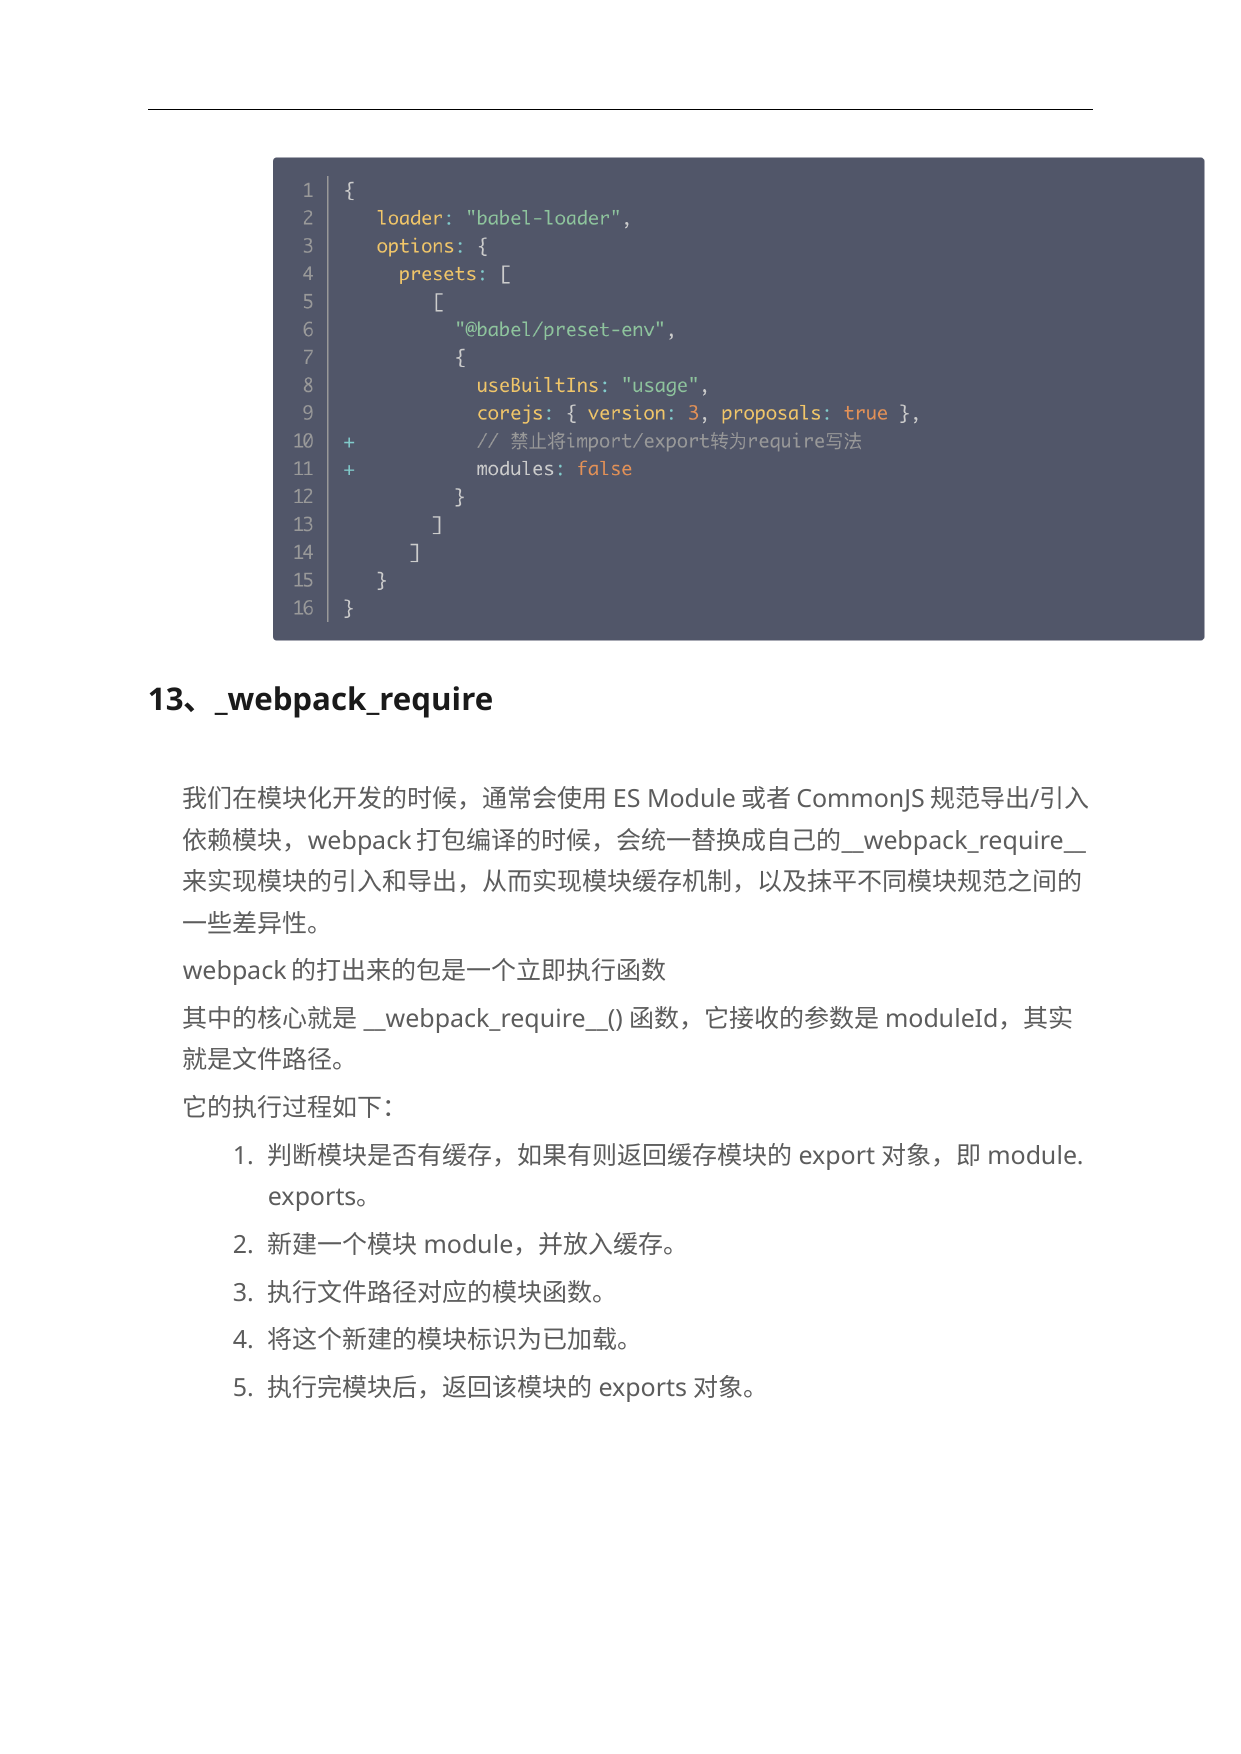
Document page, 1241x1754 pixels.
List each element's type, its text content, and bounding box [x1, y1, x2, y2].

subtitle 13、_webpack_require [148, 655, 1093, 738]
list webpack的打出来的包是一个立即执行函数 [183, 948, 1093, 990]
list 将这个新建的模块标识为已加载。 [233, 1317, 1093, 1359]
list 执行文件路径对应的模块函数。 [233, 1270, 1093, 1311]
list 其中的核心就是 __webpack_require__() 函数，它接收的参数是 moduleId，其实就是文件路径。 [183, 996, 1093, 1079]
list 我们在模块化开发的时候，通常会使用ES Module或者CommonJS规范导出/引入依赖模块，webpack打包编译的时候，会统一替换成自己的__webpack_require__来实现模块的引入和导出，从而实现模块缓存机制，以及抹平不同模块规范之间的一些差异性。 [183, 776, 1093, 942]
list 它的执行过程如下： [183, 1085, 1093, 1127]
picture [270, 155, 1215, 646]
list 执行完模块后，返回该模块的 exports 对象。 [233, 1365, 1093, 1407]
list 判断模块是否有缓存，如果有则返回缓存模块的 export 对象，即 module.exports。 [233, 1133, 1093, 1216]
list 新建一个模块 module，并放入缓存。 [233, 1222, 1093, 1263]
